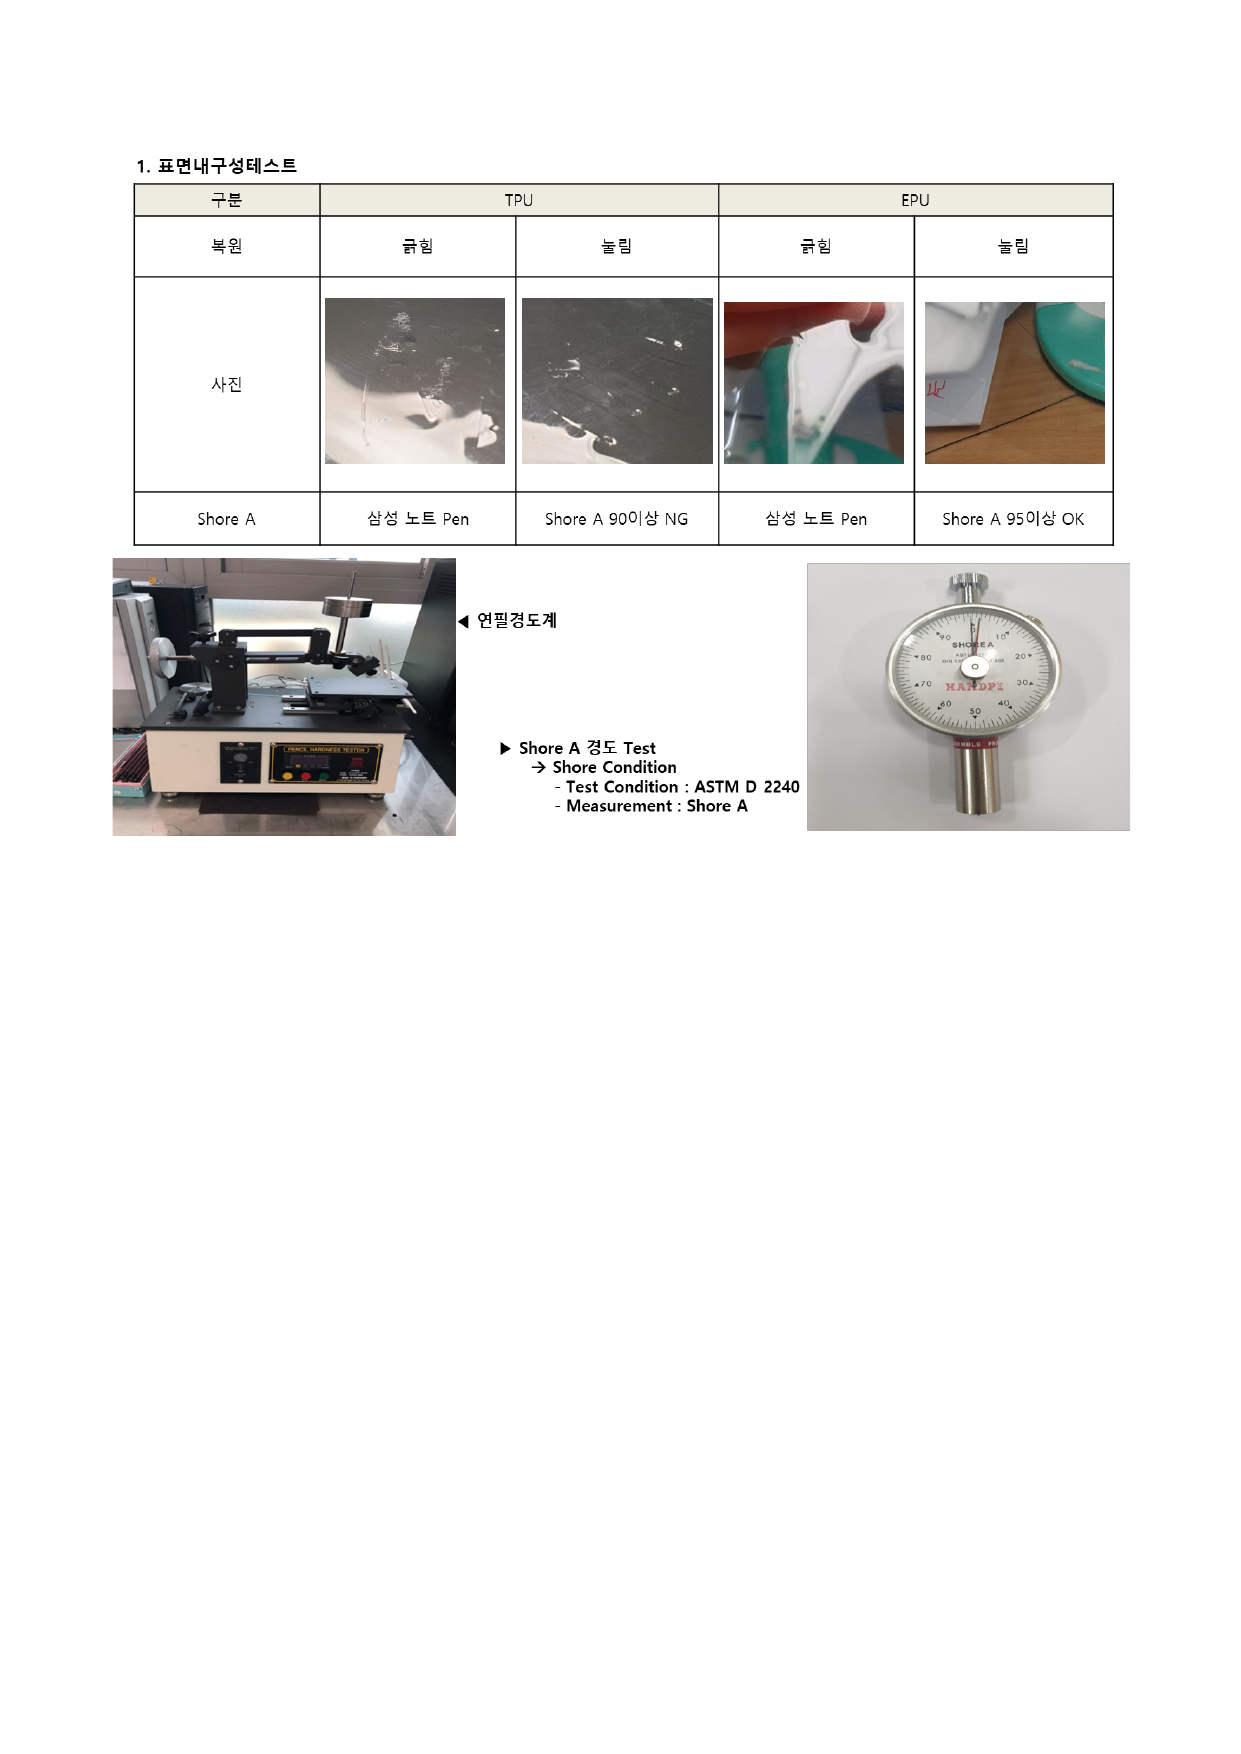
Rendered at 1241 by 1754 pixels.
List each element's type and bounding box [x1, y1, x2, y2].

picture [112, 150, 1131, 840]
